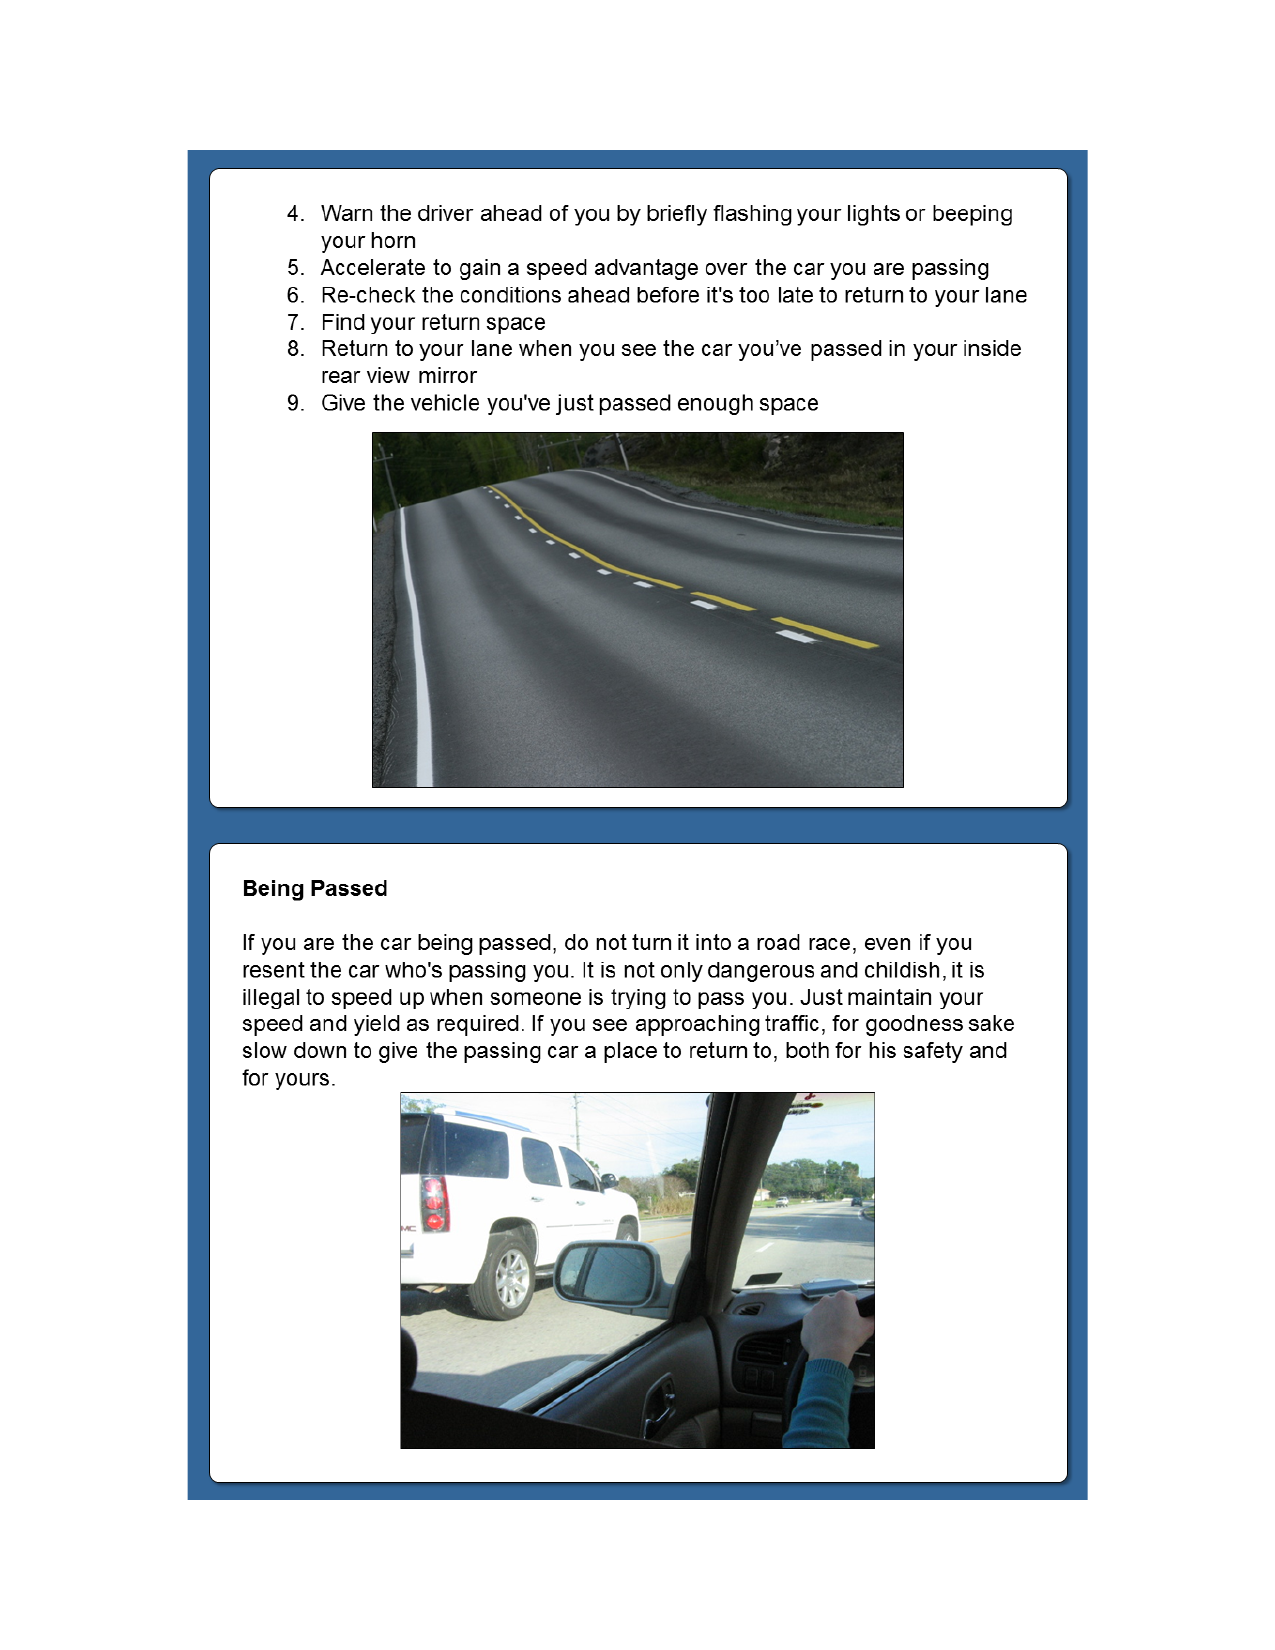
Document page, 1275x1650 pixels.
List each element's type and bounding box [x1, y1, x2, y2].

picture [187, 150, 1088, 1500]
